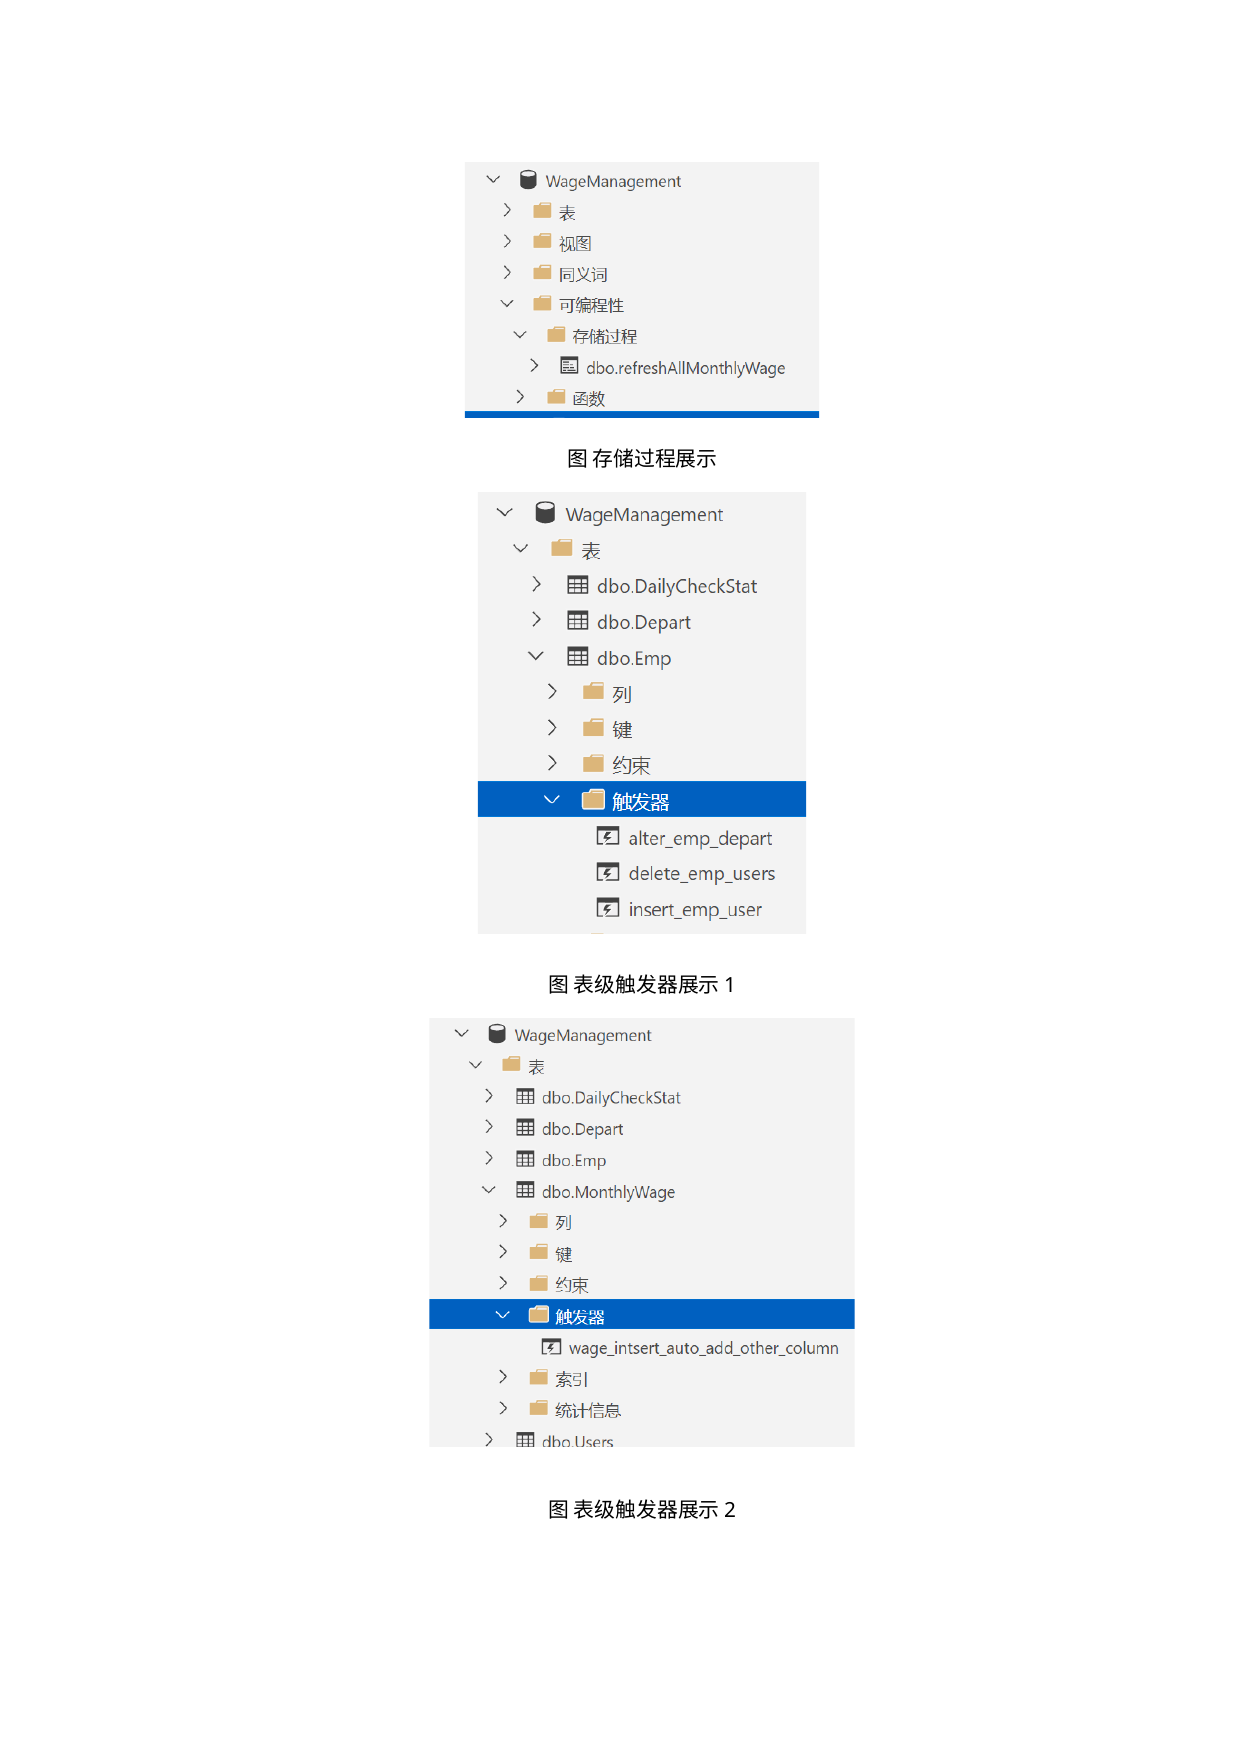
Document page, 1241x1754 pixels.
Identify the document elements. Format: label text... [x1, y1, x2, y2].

text 图 表级触发器展示2 [187, 1493, 1053, 1525]
picture [464, 162, 820, 418]
picture [477, 492, 807, 934]
picture [429, 1018, 855, 1447]
text 图 存储过程展示 [187, 441, 1053, 474]
text 图 表级触发器展示1 [187, 967, 1053, 999]
